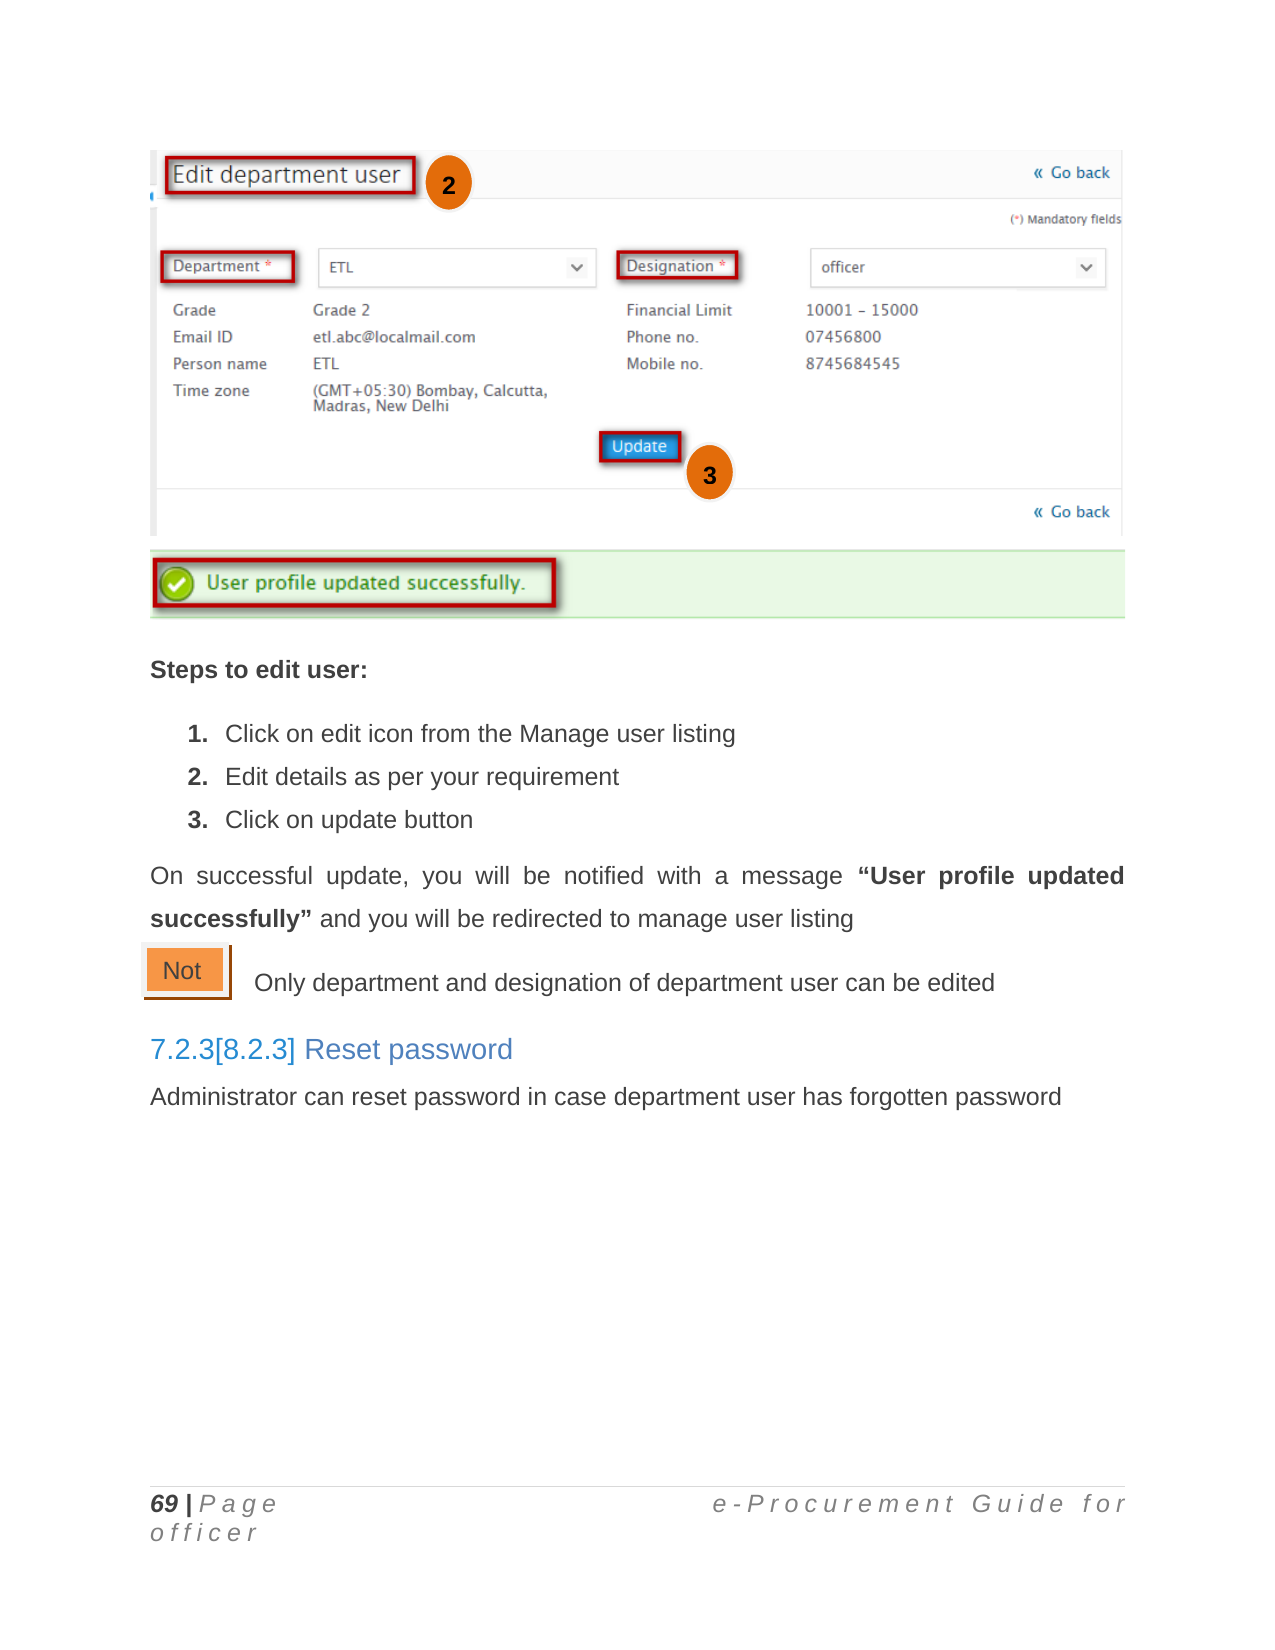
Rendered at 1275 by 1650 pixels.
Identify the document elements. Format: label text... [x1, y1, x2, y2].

text Steps to edit user: [150, 655, 1125, 684]
text On successful update, you will be notified with a message “User profile updated successfully” and you will be redirected to manage user listing [150, 861, 1125, 933]
list Click on update button [187, 805, 1125, 834]
subtitle Reset password [150, 1032, 1125, 1065]
picture [150, 150, 1125, 536]
picture [150, 549, 1125, 620]
list Edit details as per your requirement [187, 762, 1125, 791]
list Click on edit icon from the Manage user listing [187, 719, 1125, 748]
text Only department and designation of department user can be edited [232, 968, 1125, 997]
text Administrator can reset password in case department user has forgotten password [150, 1082, 1125, 1111]
